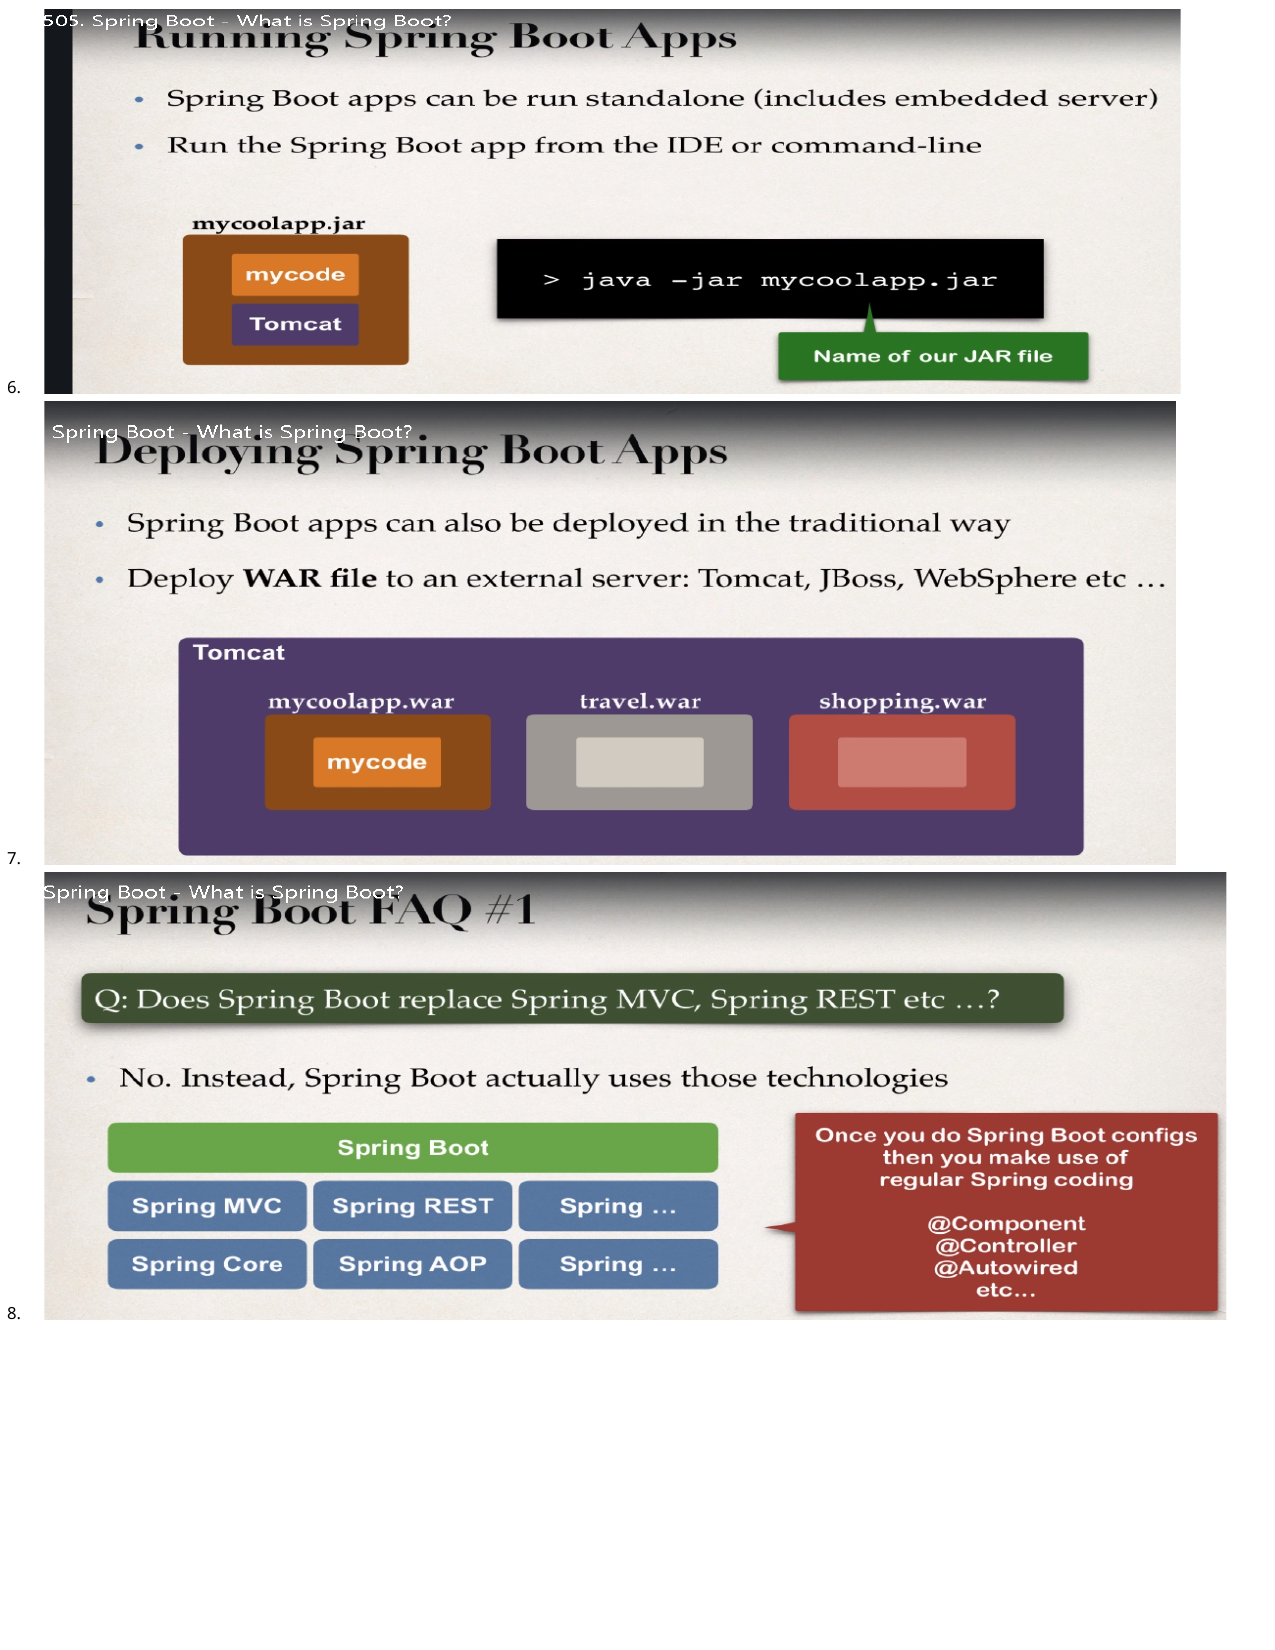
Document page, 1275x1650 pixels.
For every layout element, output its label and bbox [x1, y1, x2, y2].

picture [44, 401, 1176, 865]
picture [44, 872, 1227, 1320]
picture [44, 9, 1181, 394]
